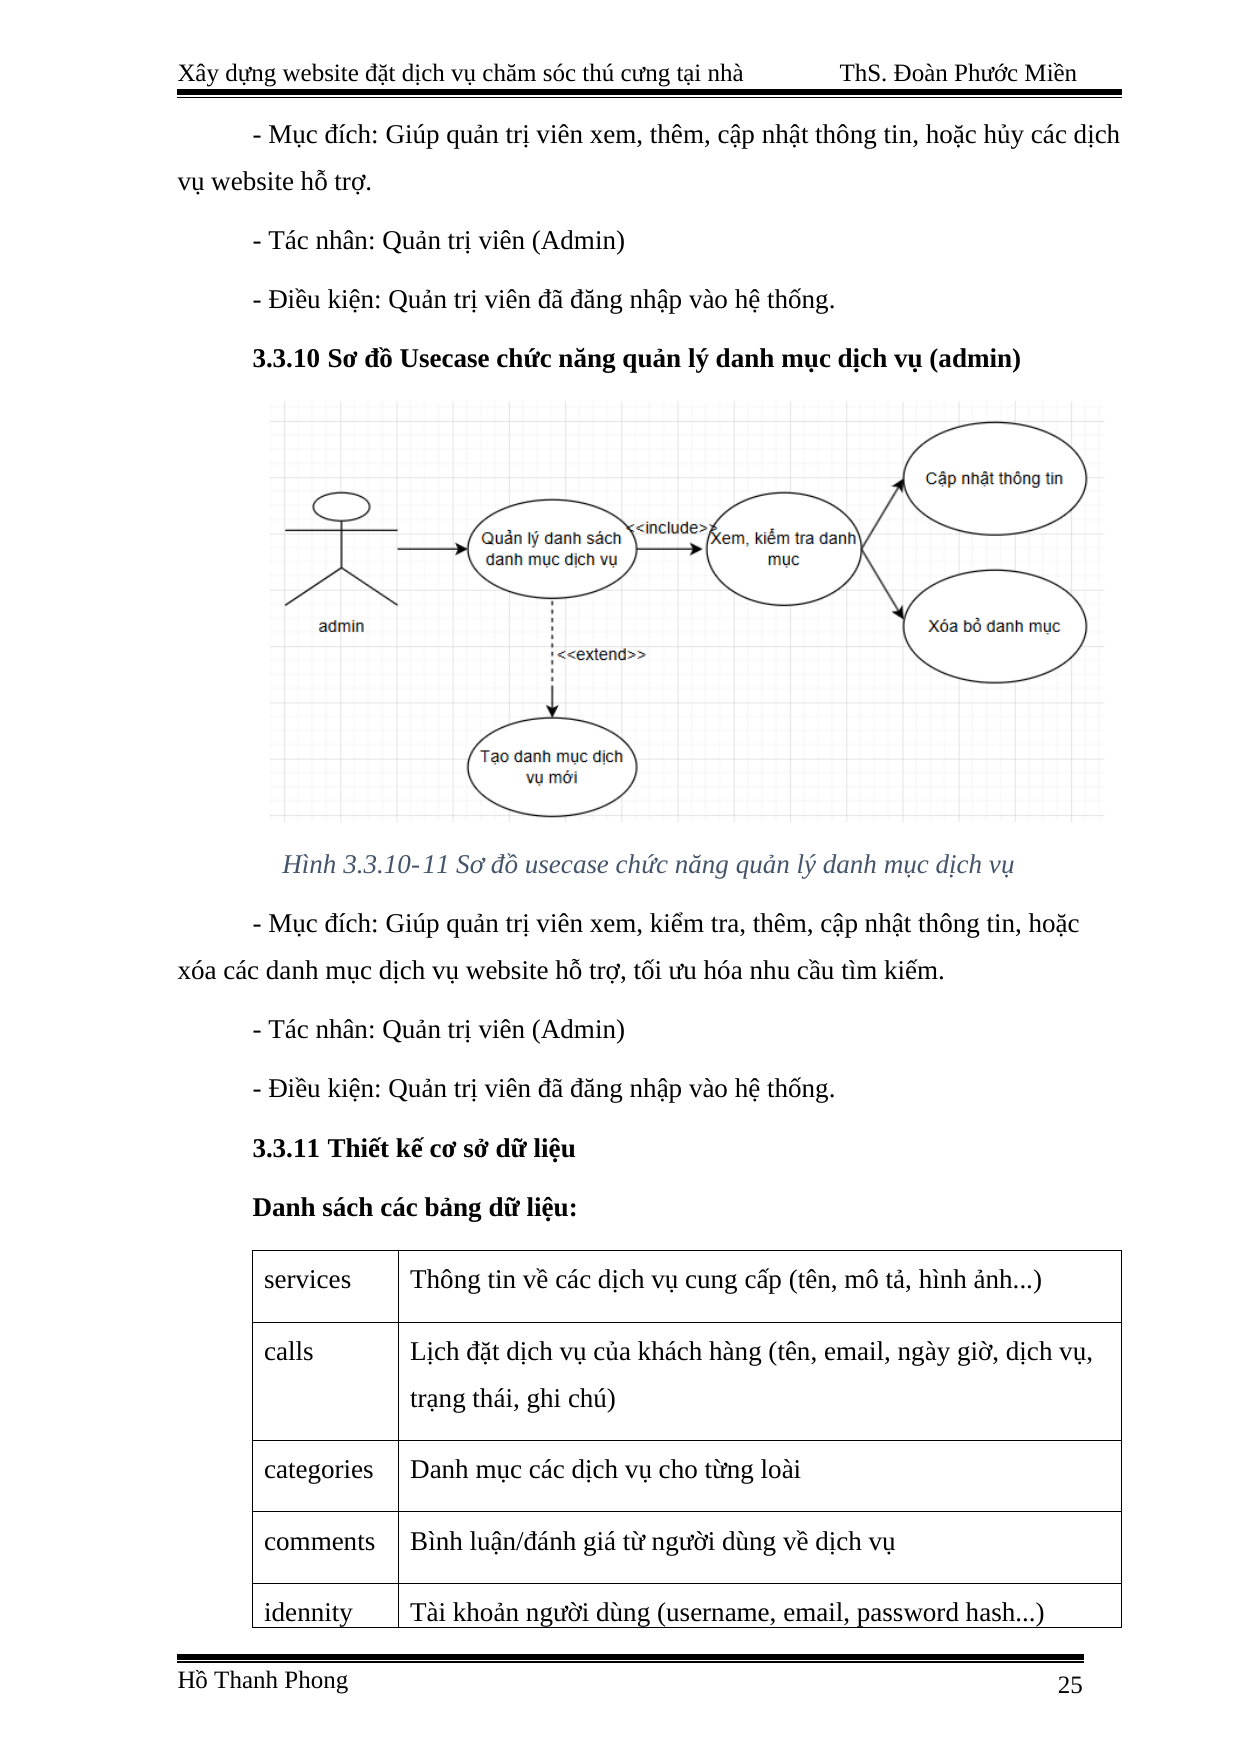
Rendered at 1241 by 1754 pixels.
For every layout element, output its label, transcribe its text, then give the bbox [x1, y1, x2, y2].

table_cell Lịch đặt dịch vụ của khách hàng (tên, email, ngày giờ, dịch vụ, trạng thái, ghi chú) [399, 1323, 1121, 1440]
table_cell Bình luận/đánh giá từ người dùng về dịch vụ [399, 1512, 1121, 1583]
text - Tác nhân: Quản trị viên (Admin) [177, 224, 1122, 255]
table_cell categories [253, 1441, 398, 1511]
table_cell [399, 1584, 1121, 1627]
subtitle Thiết kế cơ sở dữ liệu [252, 1132, 1122, 1163]
text - Điều kiện: Quản trị viên đã đăng nhập vào hệ thống. [177, 283, 1122, 314]
text - Điều kiện: Quản trị viên đã đăng nhập vào hệ thống. [177, 1073, 1122, 1104]
table_cell Danh mục các dịch vụ cho từng loài [399, 1441, 1121, 1511]
subtitle Sơ đồ Usecase chức năng quản lý danh mục dịch vụ (admin) [252, 342, 1122, 373]
table_header Thông tin về các dịch vụ cung cấp (tên, mô tả, hình ảnh...) [399, 1251, 1121, 1322]
text Danh sách các bảng dữ liệu: [252, 1191, 1122, 1222]
table_cell comments [253, 1512, 398, 1583]
table_header services [253, 1251, 398, 1322]
text - Mục đích: Giúp quản trị viên xem, kiểm tra, thêm, cập nhật thông tin, hoặc xóa các danh mục dịch vụ website hỗ trợ, tối ưu hóa nhu cầu tìm kiếm. [177, 908, 1122, 985]
picture [270, 401, 1105, 822]
text - Mục đích: Giúp quản trị viên xem, thêm, cập nhật thông tin, hoặc hủy các dịch vụ website hỗ trợ. [177, 118, 1122, 196]
text - Tác nhân: Quản trị viên (Admin) [177, 1013, 1122, 1044]
table_cell idennity [253, 1584, 398, 1627]
table_cell calls [253, 1323, 398, 1440]
